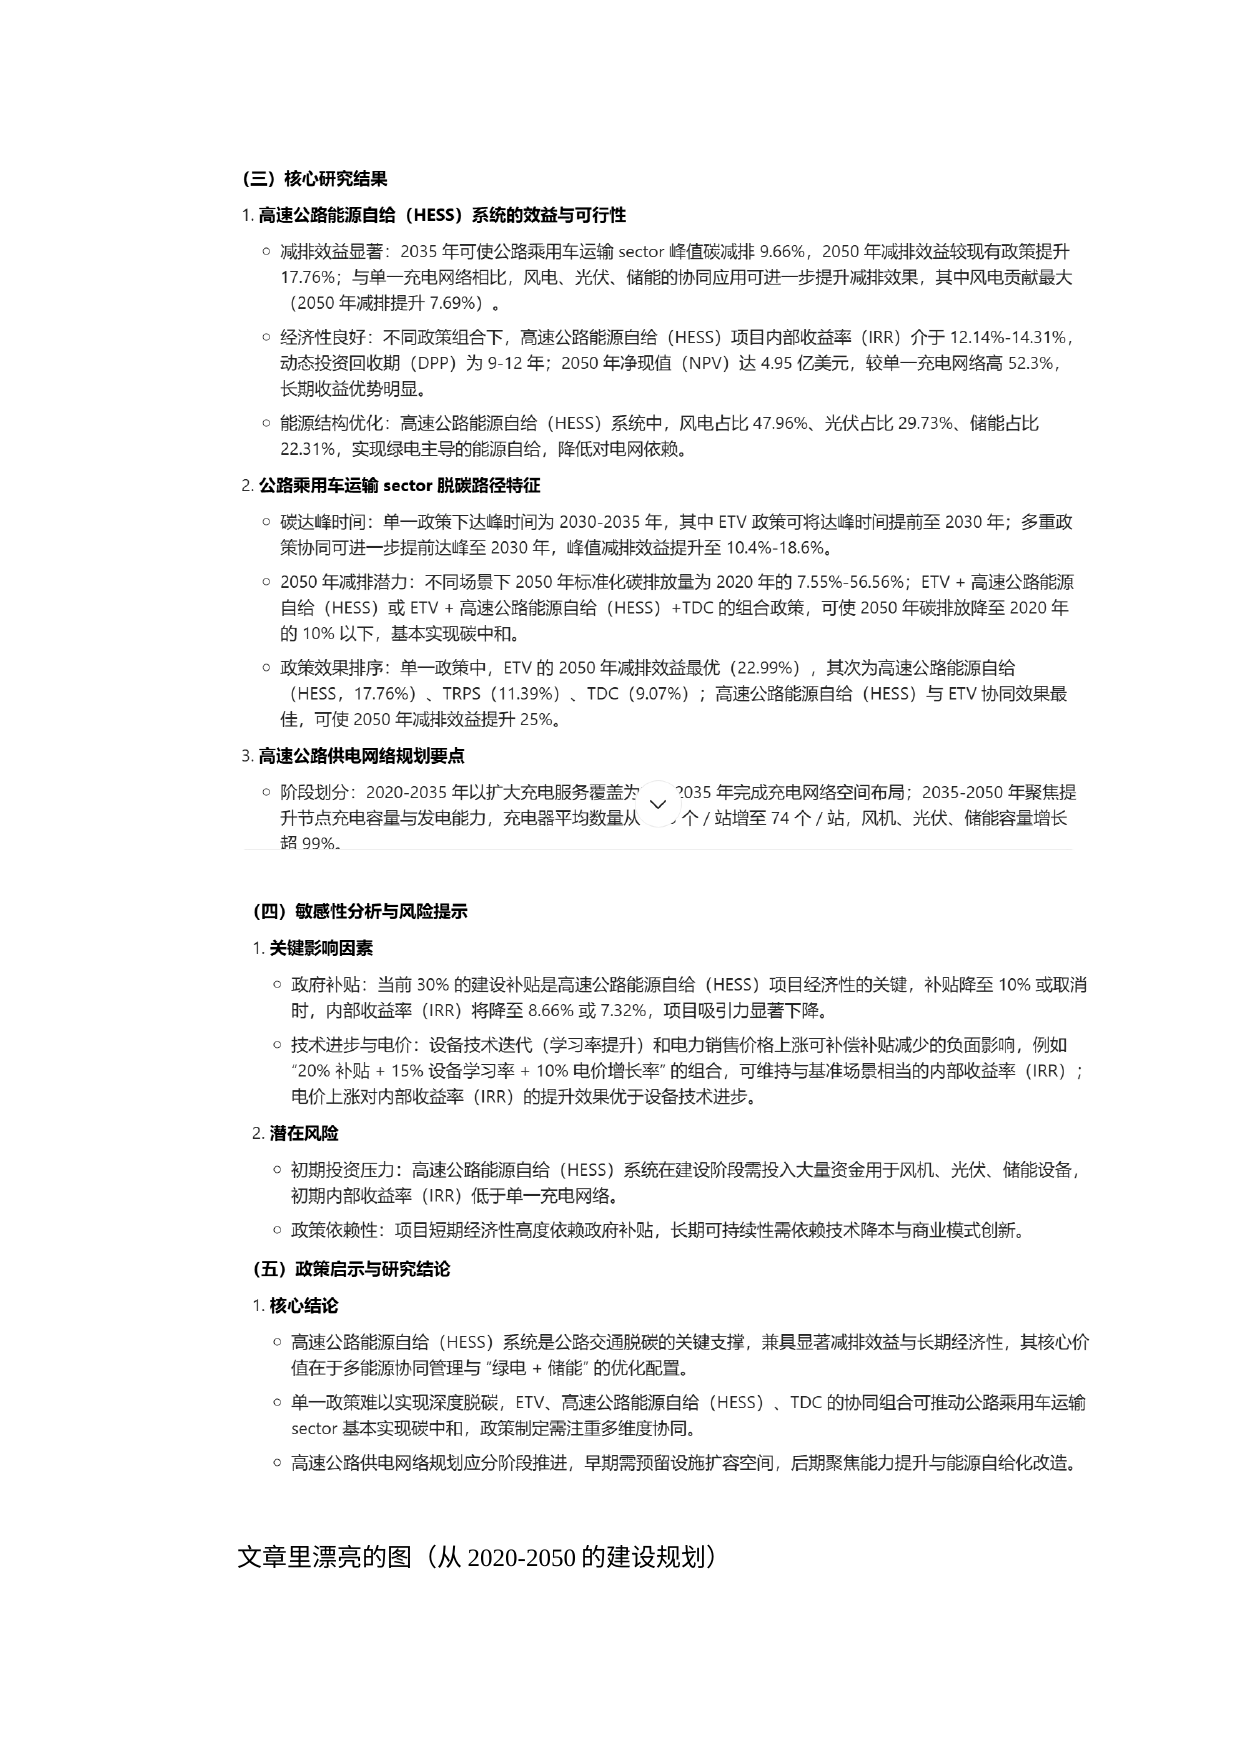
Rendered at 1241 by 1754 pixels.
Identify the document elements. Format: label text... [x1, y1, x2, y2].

text 文章里漂亮的图（从2020-2050的建设规划） [187, 1523, 1053, 1588]
picture [237, 162, 1102, 850]
picture [237, 891, 1102, 1484]
